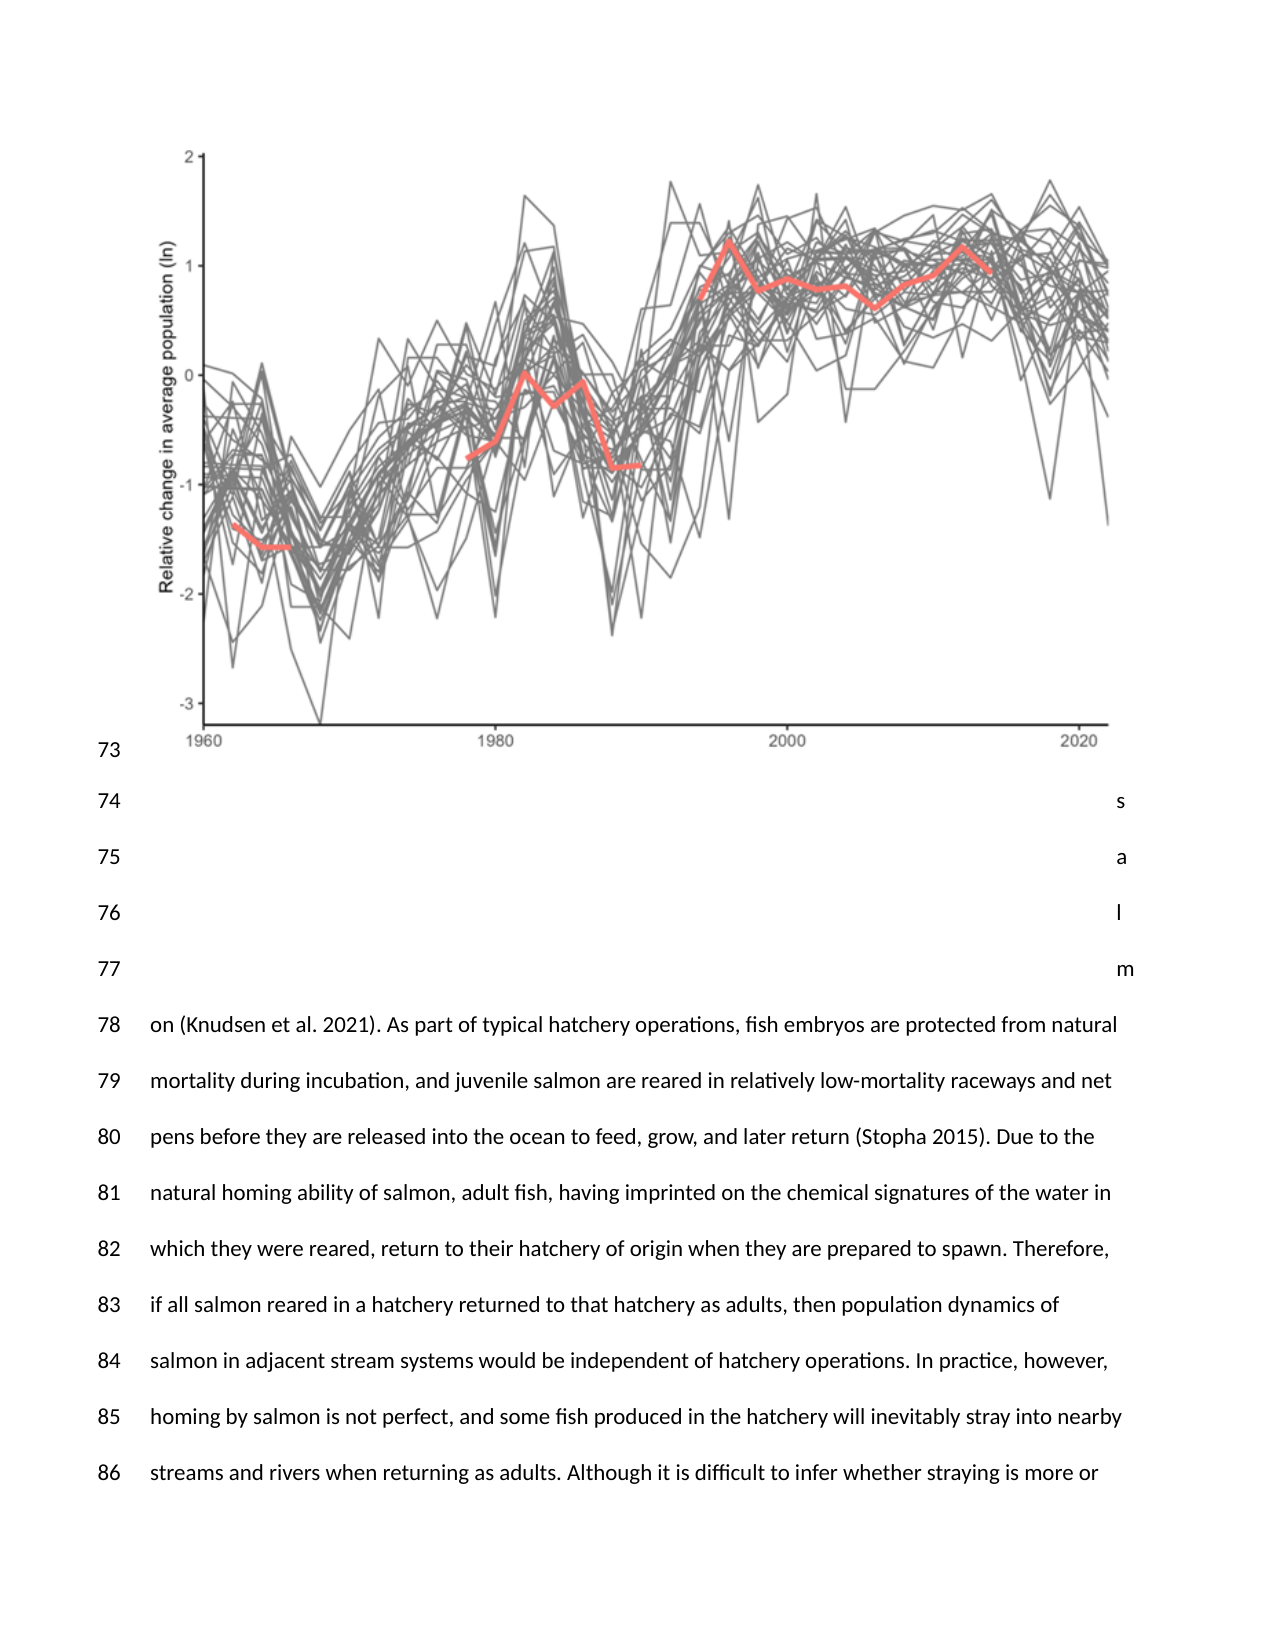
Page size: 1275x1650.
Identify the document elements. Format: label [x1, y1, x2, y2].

picture [150, 150, 1125, 758]
text [150, 758, 1125, 1486]
